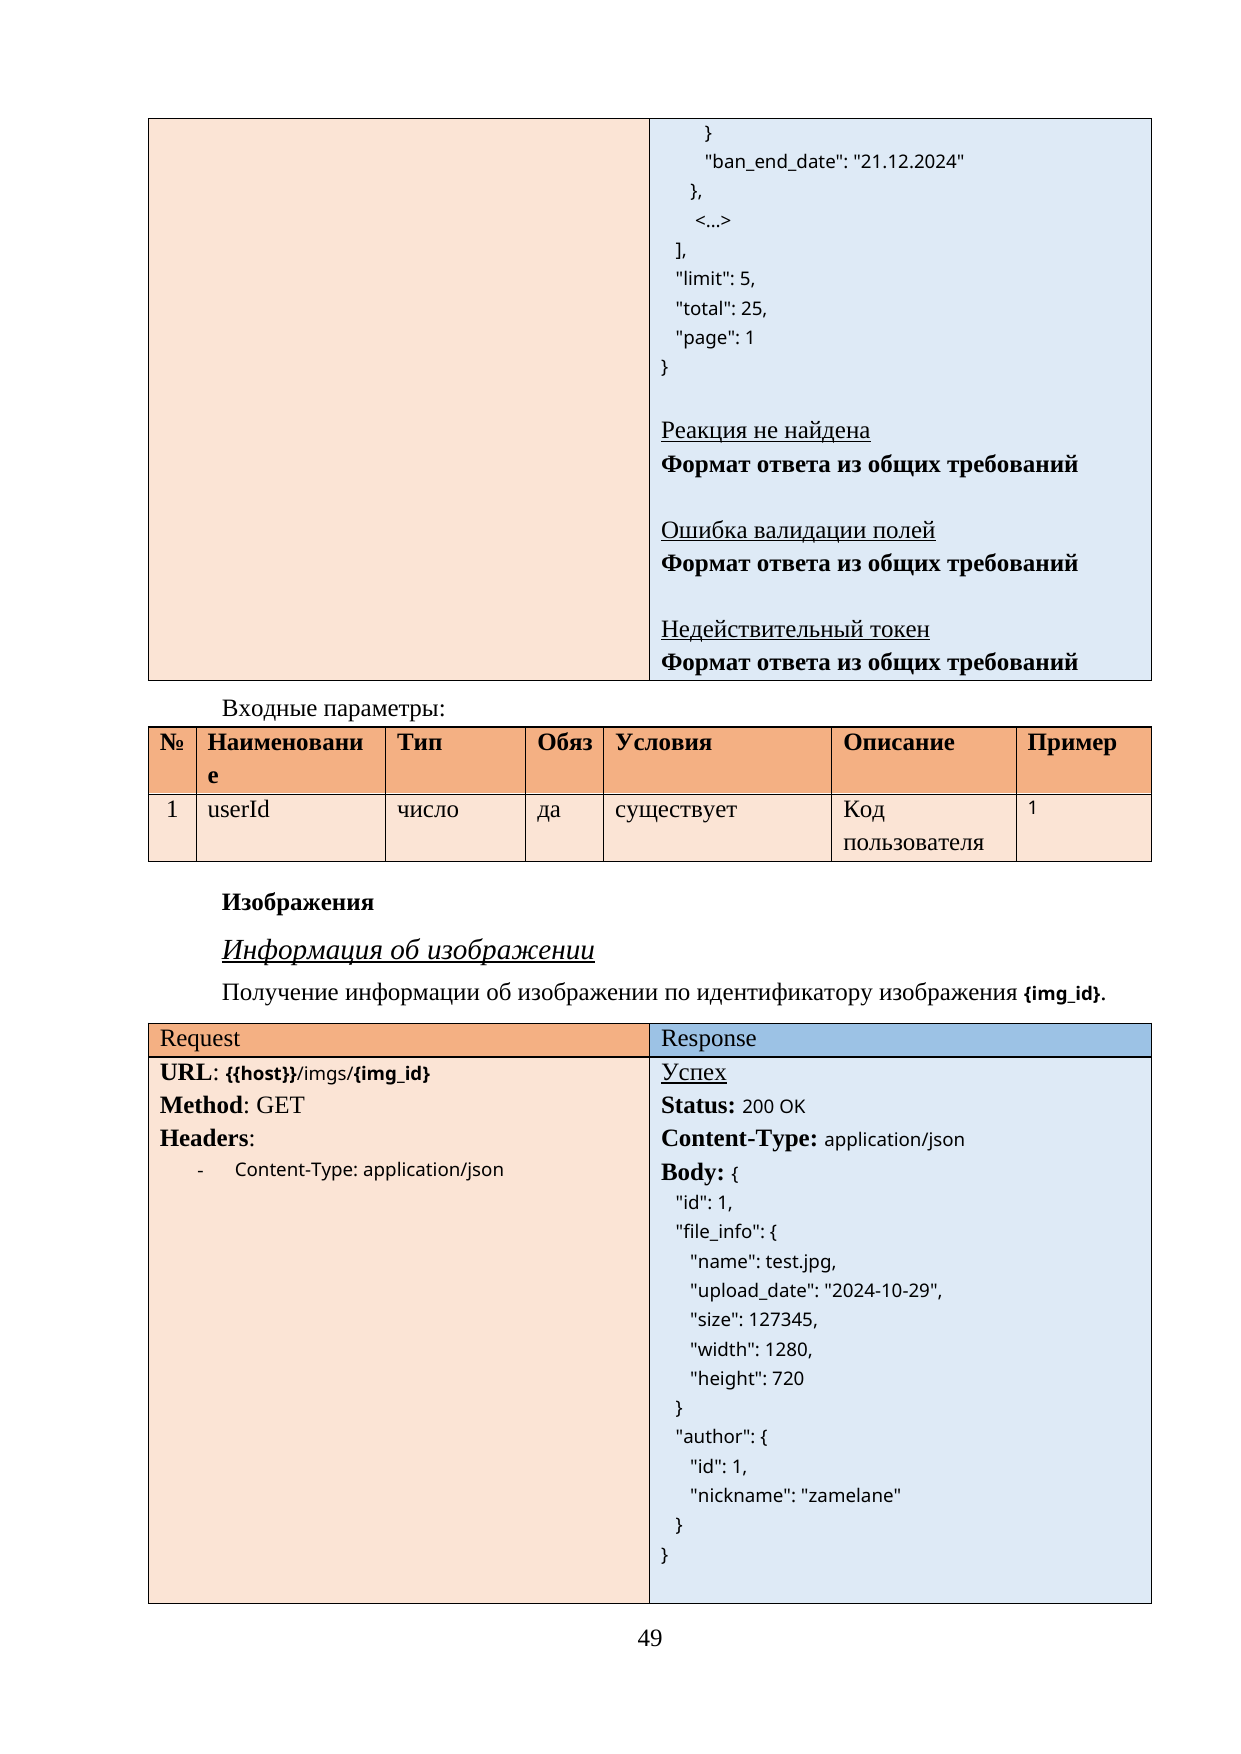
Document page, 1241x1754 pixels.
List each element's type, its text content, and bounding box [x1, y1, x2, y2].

table_cell число [386, 795, 525, 861]
text Изображения [148, 887, 1152, 915]
table_cell 1 [149, 795, 196, 861]
table_cell 1 [1017, 795, 1151, 861]
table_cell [650, 1058, 1151, 1603]
text Входные параметры: [148, 693, 1152, 722]
text Информация об изображении [148, 932, 1152, 966]
table_header Тип [386, 728, 525, 793]
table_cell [149, 119, 649, 680]
text Получение информации об изображении по идентификатору изображения {img_id}. [148, 977, 1152, 1006]
table_cell userId [197, 795, 385, 861]
table_header Response [650, 1024, 1151, 1056]
table_cell Код пользователя [832, 795, 1016, 861]
table_cell существует [604, 795, 831, 861]
table_header Условия [604, 728, 831, 793]
table_header Пример [1017, 728, 1151, 793]
table_header Request [149, 1024, 649, 1056]
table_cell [650, 119, 1151, 680]
table_cell да [526, 795, 603, 861]
table_header Наименование [197, 728, 385, 793]
table_header Обяз [526, 728, 603, 793]
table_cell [149, 1058, 649, 1603]
table_header № [149, 728, 196, 793]
table_header Описание [832, 728, 1016, 793]
